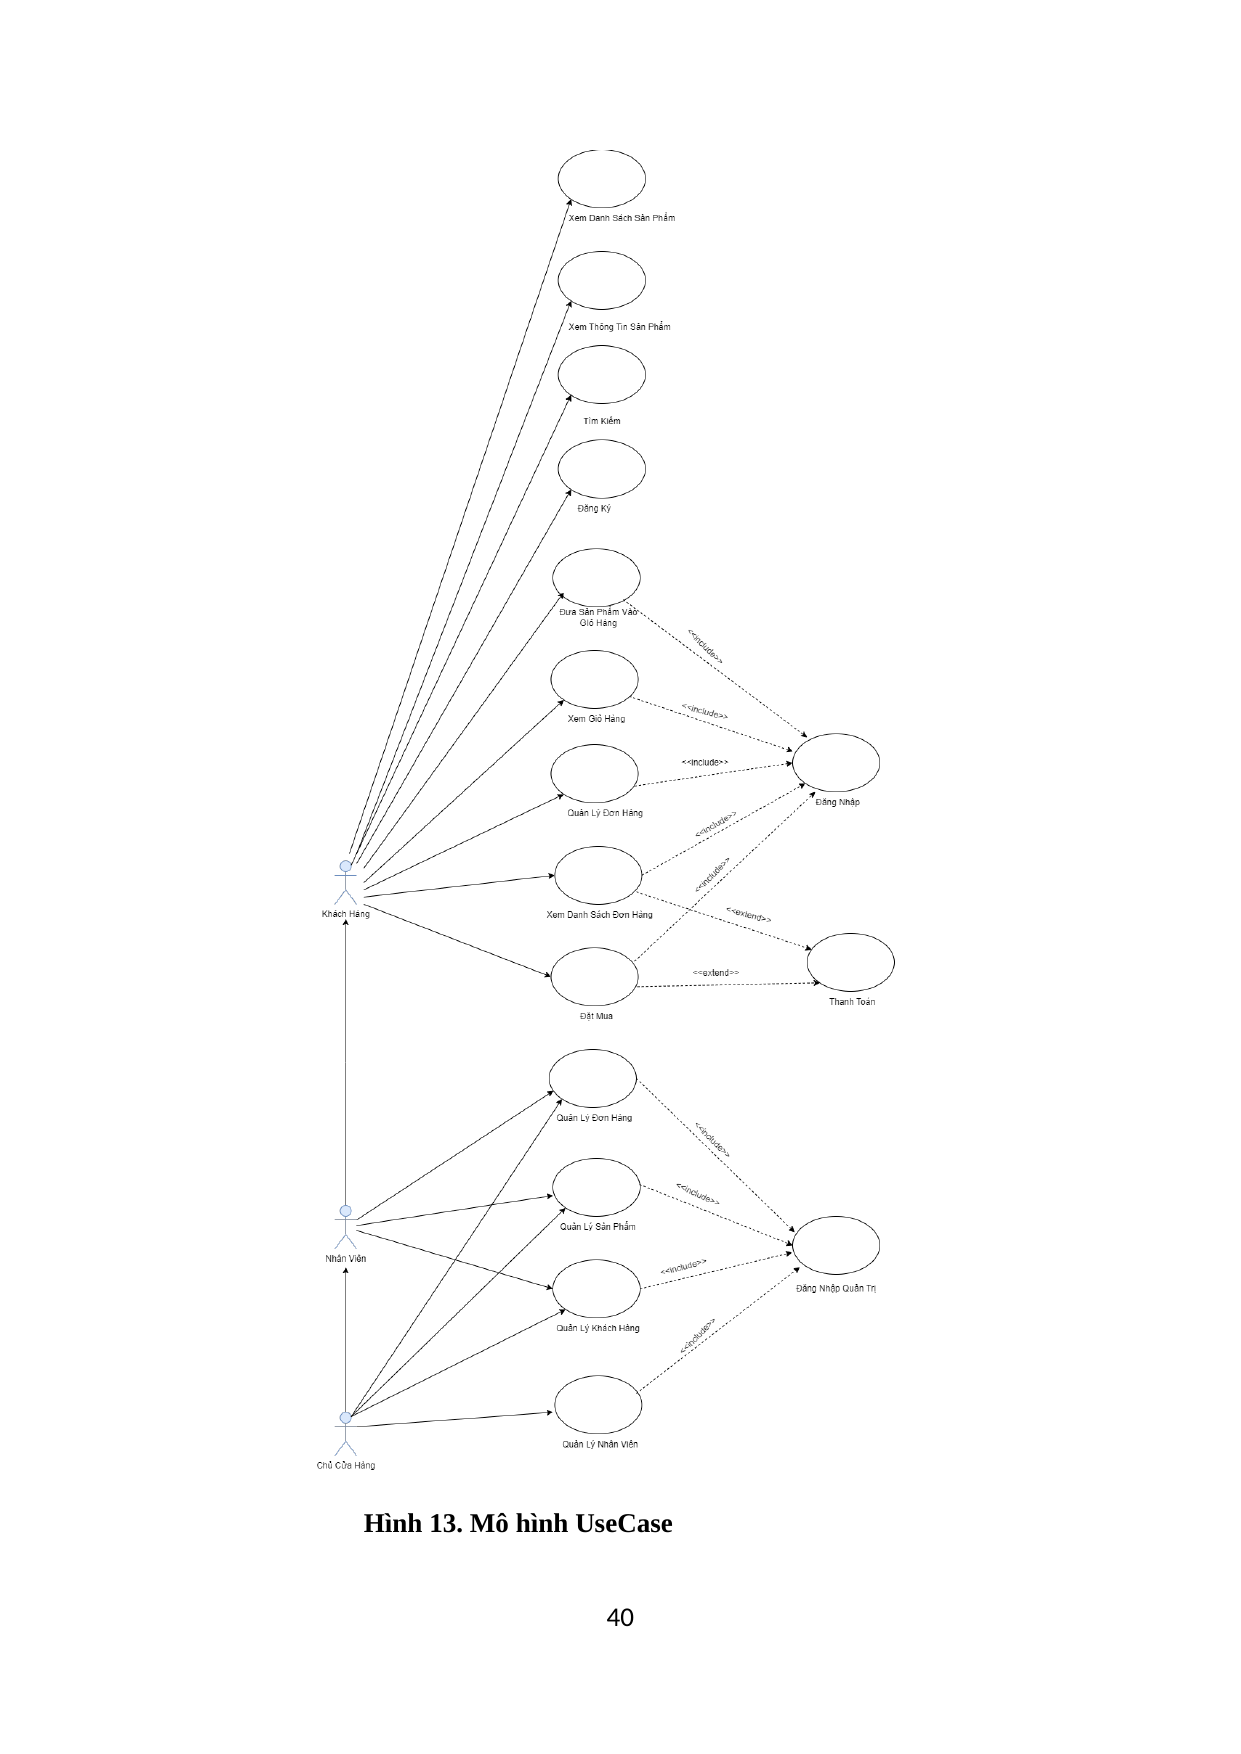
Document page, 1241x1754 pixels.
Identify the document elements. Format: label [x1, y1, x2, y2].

picture [317, 150, 898, 1471]
